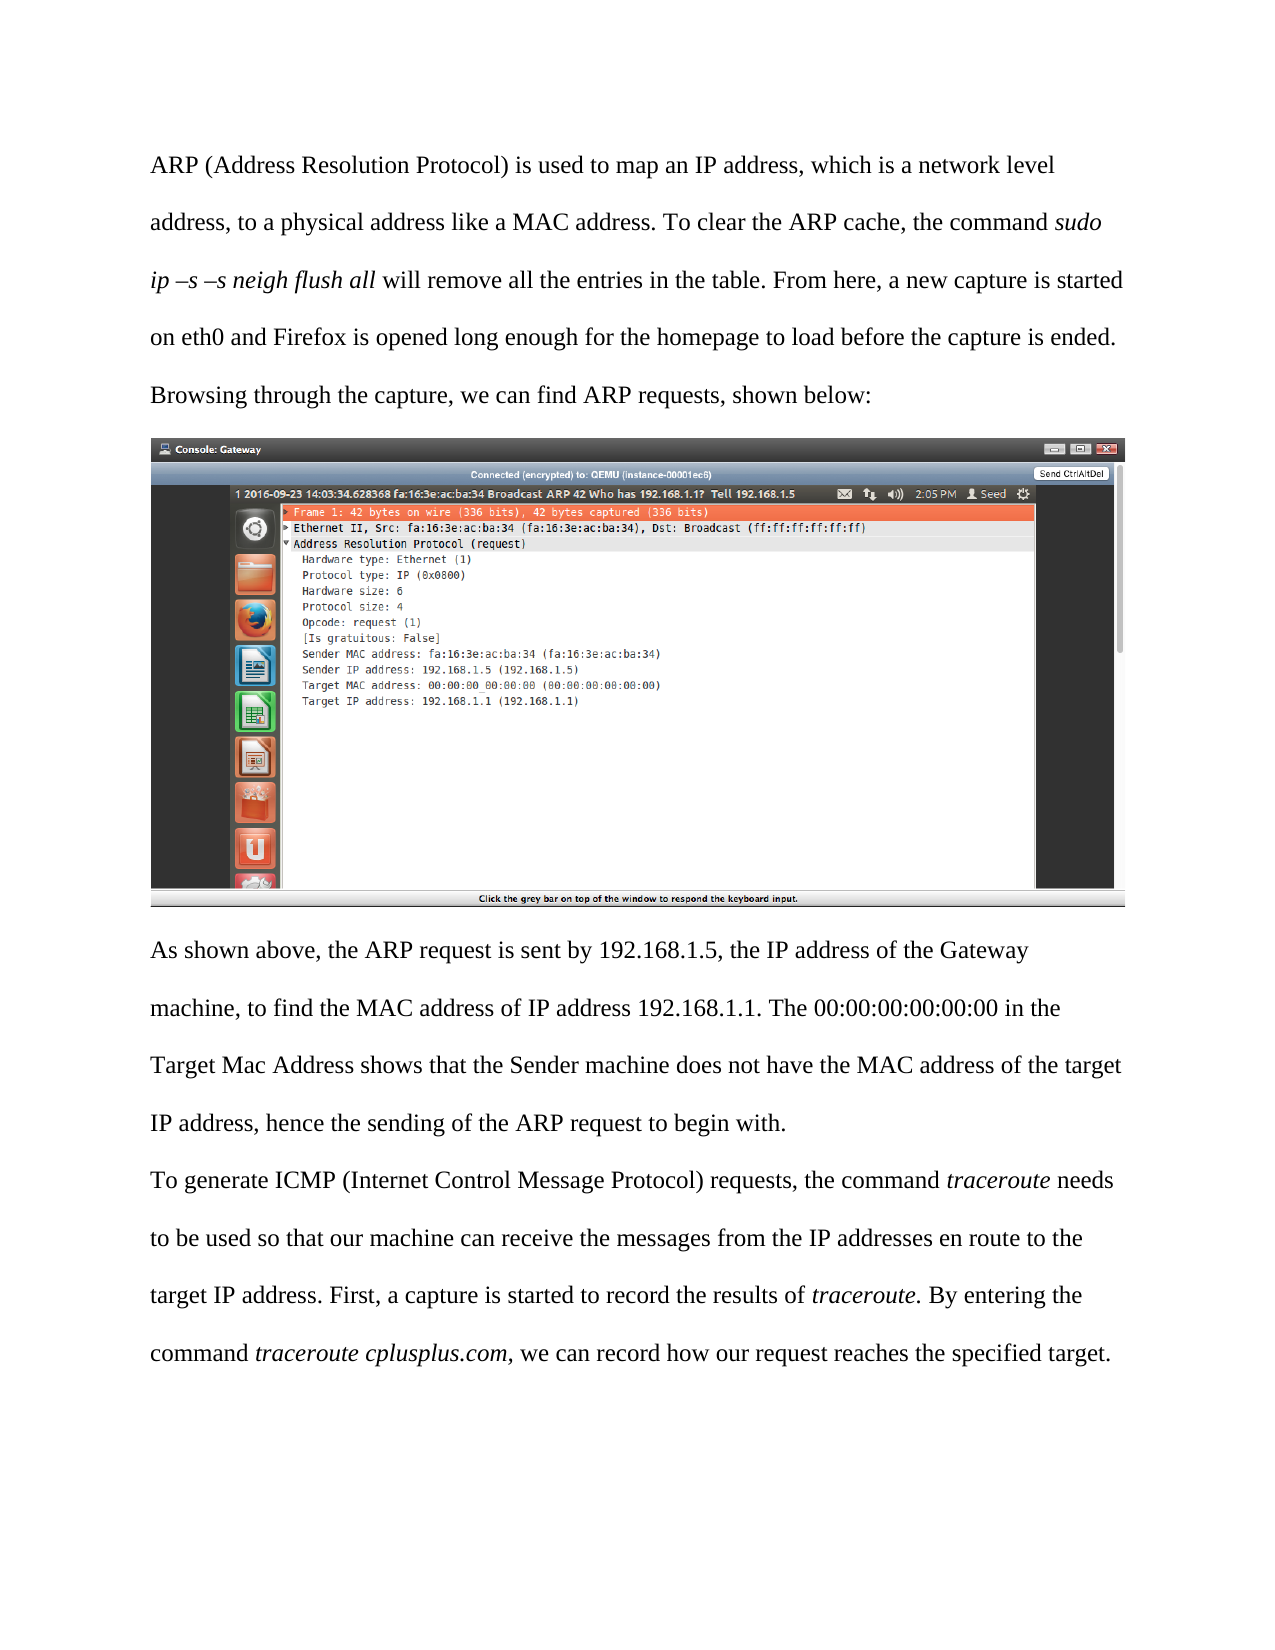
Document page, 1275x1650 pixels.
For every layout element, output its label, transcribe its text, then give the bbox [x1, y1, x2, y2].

text As shown above, the ARP request is sent by 192.168.1.5, the IP address of the Gateway machine, to find the MAC address of IP address 192.168.1.1. The 00:00:00:00:00:00 in the Target Mac Address shows that the Sender machine does not have the MAC address of the target IP address, hence the sending of the ARP request to begin with. [150, 936, 1125, 1137]
text To generate ICMP (Internet Control Message Protocol) requests, the command traceroute needs to be used so that our machine can receive the messages from the IP addresses en route to the target IP address. First, a capture is started to record the results of traceroute. By entering the command traceroute cplusplus.com, we can record how our request reaches the specified target. [150, 1166, 1125, 1367]
text ARP (Address Resolution Protocol) is used to map an IP address, which is a network level address, to a physical address like a MAC address. To clear the ARP cache, the command sudo ip –s –s neigh flush all will remove all the entries in the table. From here, a new capture is started on eth0 and Firefox is opened long enough for the homepage to load before the capture is ended. Browsing through the capture, we can find ARP requests, shown below: [150, 150, 1125, 409]
picture [150, 437, 1125, 907]
